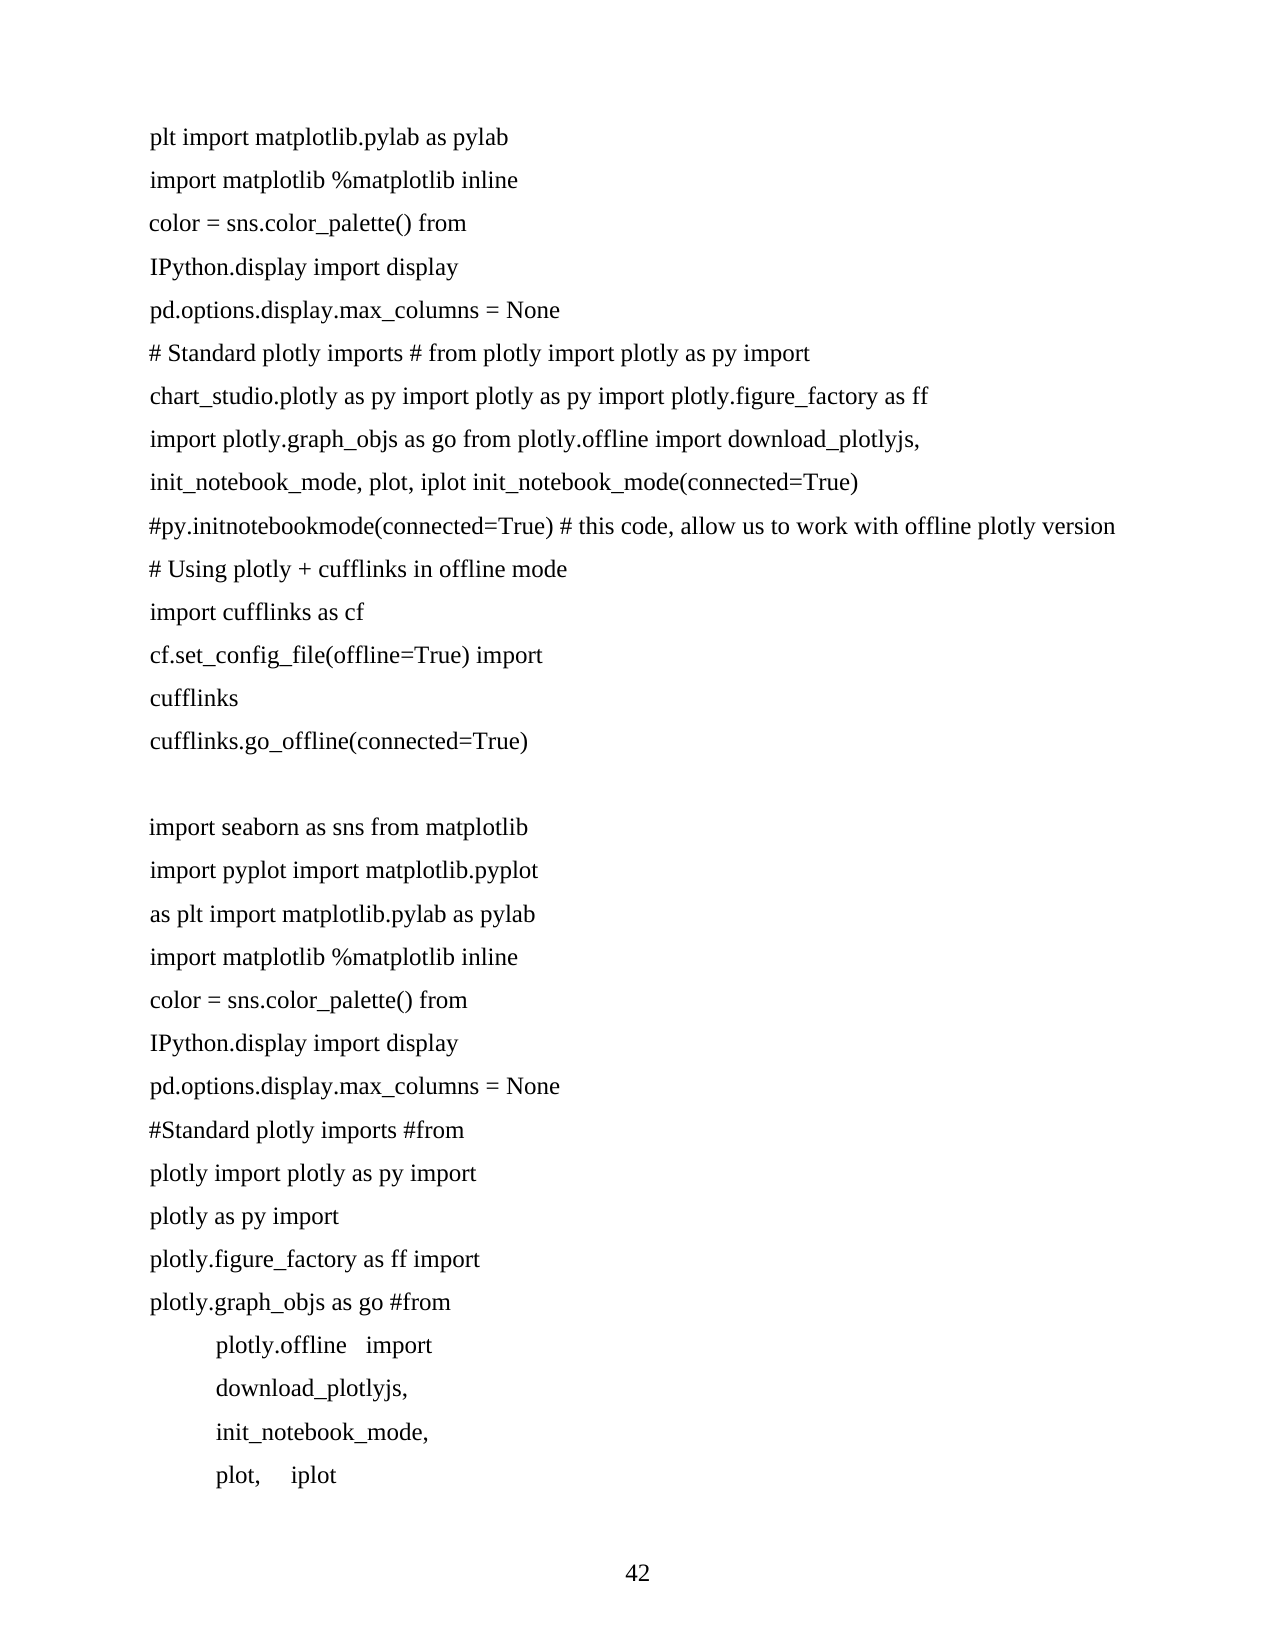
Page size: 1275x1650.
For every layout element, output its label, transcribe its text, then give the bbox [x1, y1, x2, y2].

text #py.initnotebookmode(connected=True) # this code, allow us to work with offline plotly version [148, 511, 1126, 540]
text import seaborn as sns from matplotlib import pyplot import matplotlib.pyplot as plt import matplotlib.pylab as pylab import matplotlib %matplotlib inline color = sns.color_palette() from IPython.display import display pd.options.display.max_columns = None [148, 812, 561, 1100]
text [148, 122, 581, 194]
text color = sns.color_palette() from IPython.display import display pd.options.display.max_columns = None [148, 208, 561, 323]
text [148, 1115, 480, 1488]
text # Using plotly + cufflinks in offline mode import cufflinks as cf cf.set_config_file(offline=True) import cufflinks cufflinks.go_offline(connected=True) [148, 554, 569, 755]
text # Standard plotly imports # from plotly import plotly as py import chart_studio.plotly as py import plotly as py import plotly.figure_factory as ff import plotly.graph_objs as go from plotly.offline import download_plotlyjs, init_notebook_mode, plot, iplot init_notebook_mode(connected=True) [148, 338, 931, 496]
